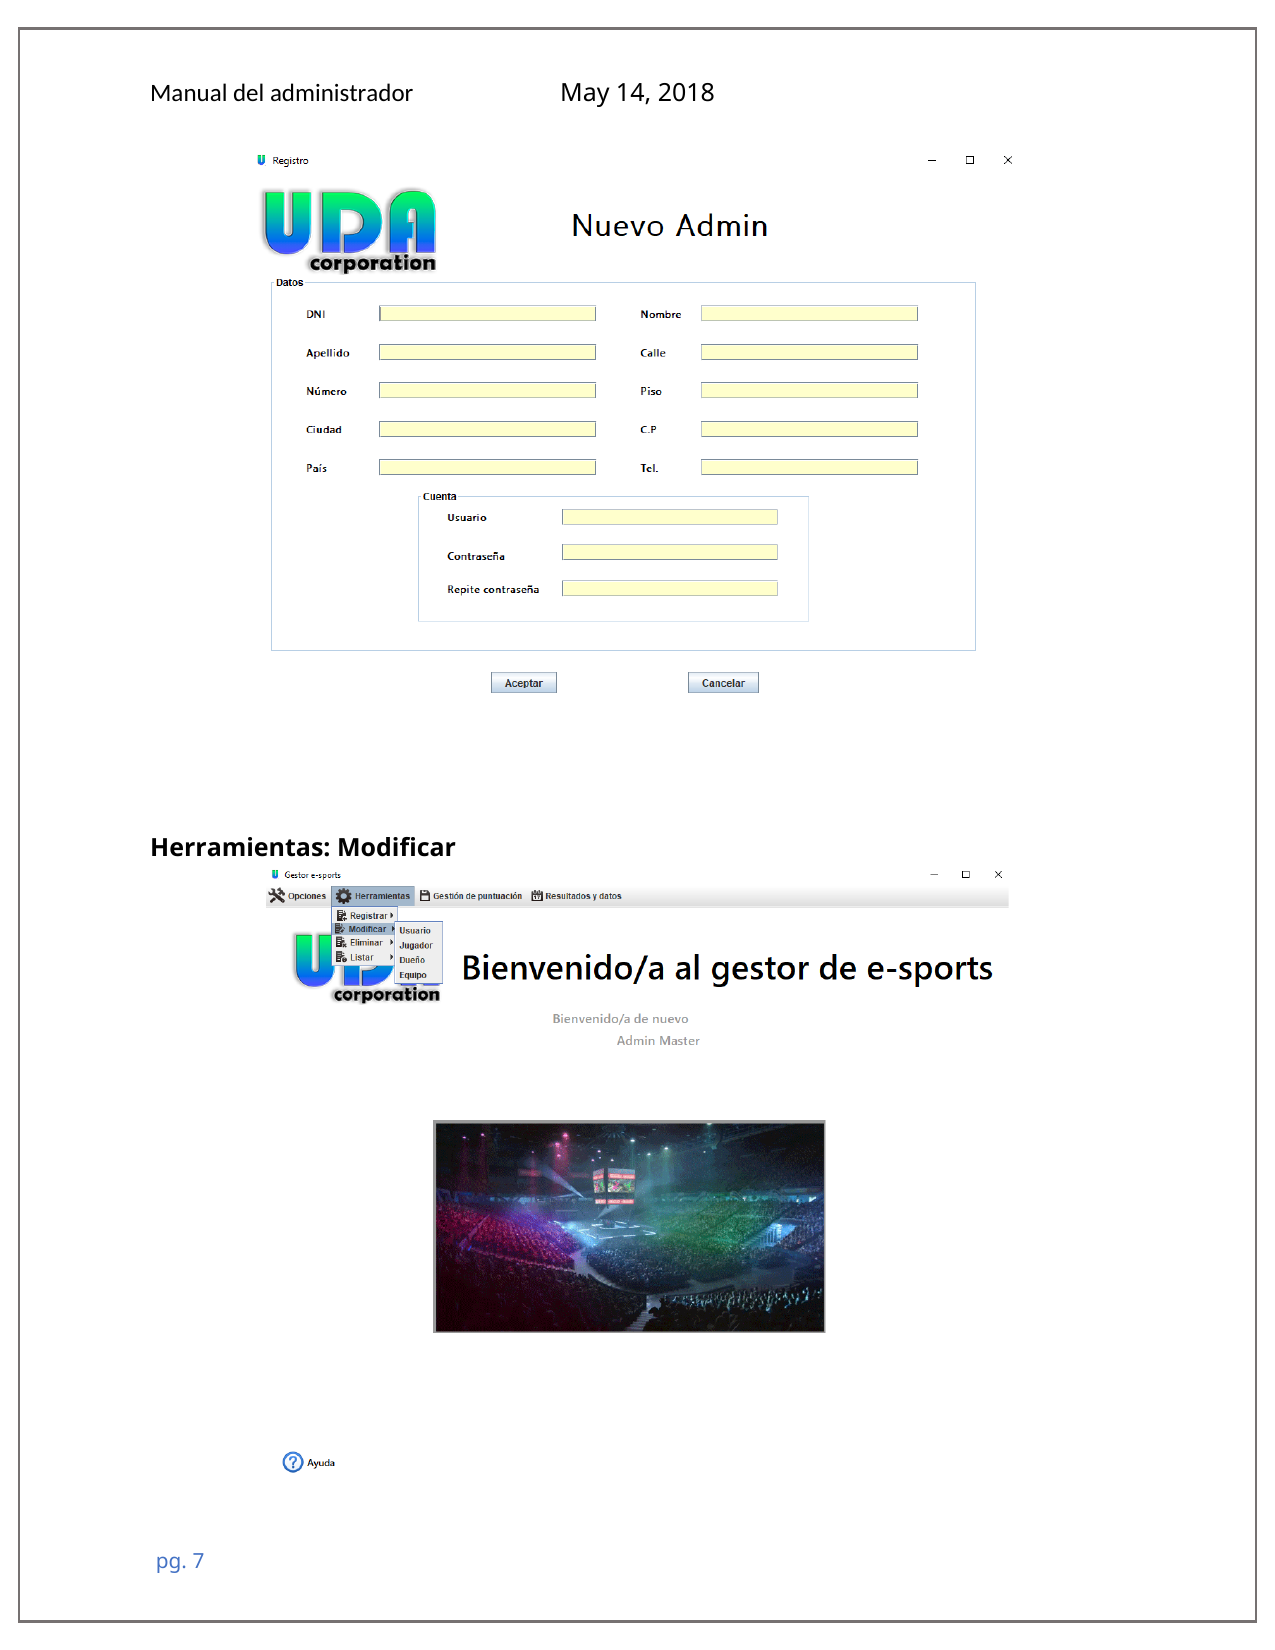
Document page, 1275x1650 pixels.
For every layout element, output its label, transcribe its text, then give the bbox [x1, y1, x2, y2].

subtitle Herramientas: Modificar [150, 830, 1125, 864]
picture [248, 150, 1027, 802]
picture [266, 866, 1009, 1479]
